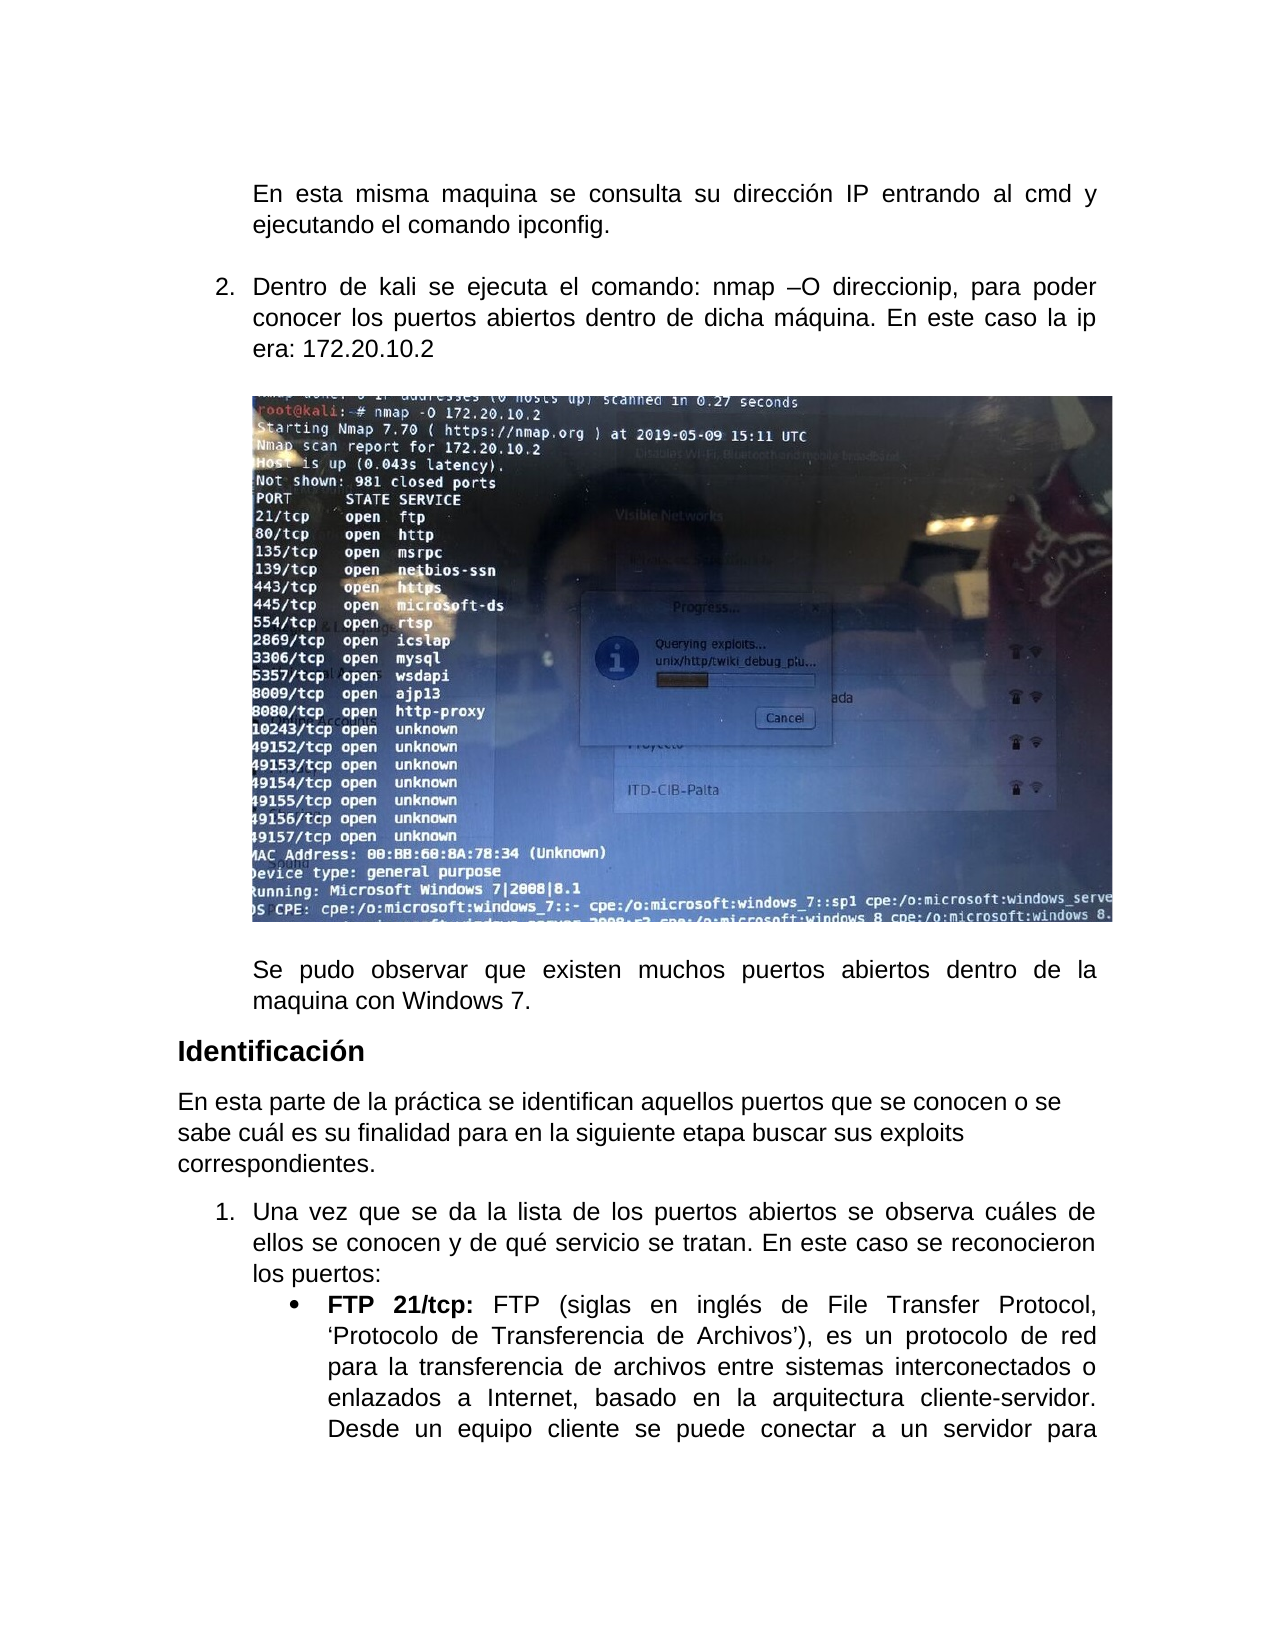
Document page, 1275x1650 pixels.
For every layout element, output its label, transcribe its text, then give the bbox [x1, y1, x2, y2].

text En esta parte de la práctica se identifican aquellos puertos que se conocen o se sabe cuál es su finalidad para en la siguiente etapa buscar sus exploits correspondientes. [177, 1087, 1098, 1177]
list En esta misma maquina se consulta su dirección IP entrando al cmd y ejecutando el comando ipconfig. [252, 179, 1098, 238]
text Identificación [177, 1034, 1098, 1067]
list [290, 1289, 1098, 1443]
picture [252, 396, 1113, 922]
list Se pudo observar que existen muchos puertos abiertos dentro de la maquina con Windows 7. [252, 955, 1098, 1015]
list Una vez que se da la lista de los puertos abiertos se observa cuáles de ellos se conocen y de qué servicio se tratan. En este caso se reconocieron los puertos: [215, 1196, 1098, 1287]
list Dentro de kali se ejecuta el comando: nmap –O direccionip, para poder conocer los puertos abiertos dentro de dicha máquina. En este caso la ip era: 172.20.10.2 [215, 272, 1098, 363]
